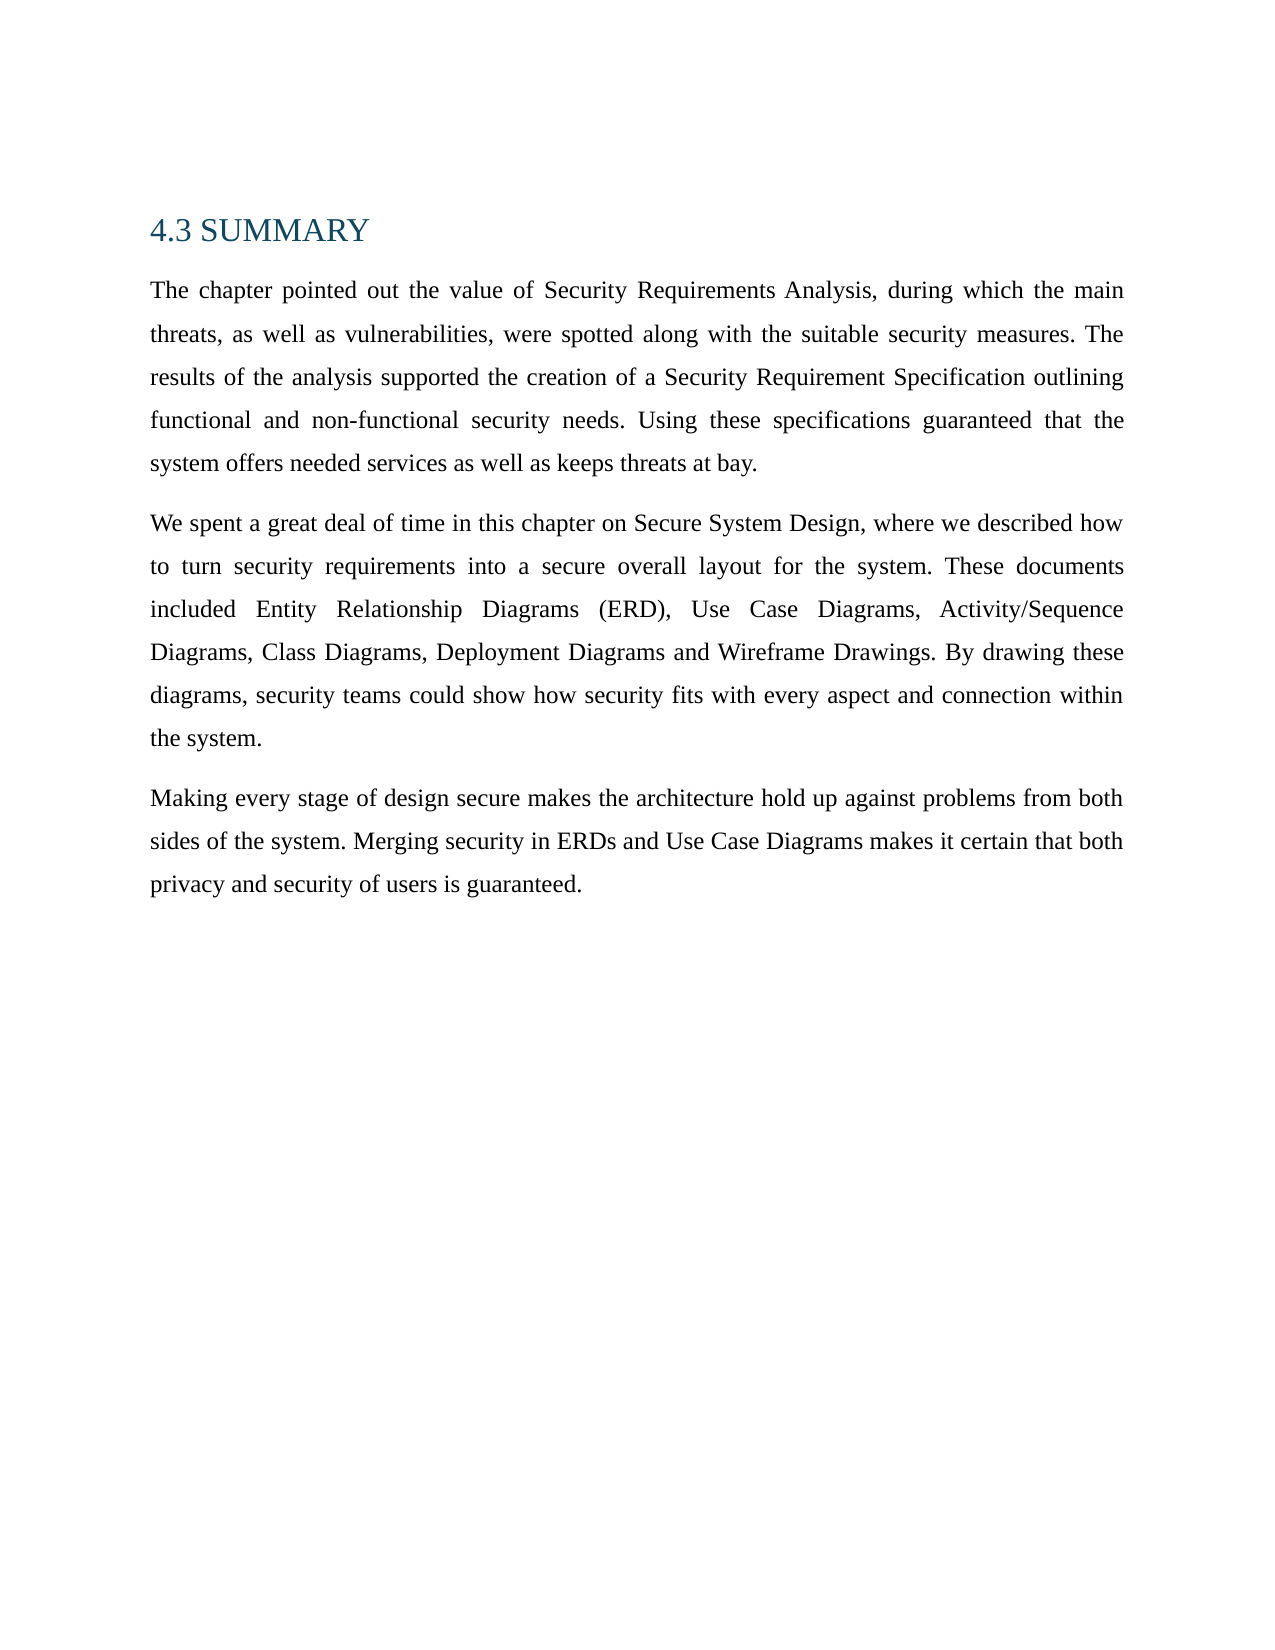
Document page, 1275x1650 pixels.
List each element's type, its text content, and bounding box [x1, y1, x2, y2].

text Making every stage of design secure makes the architecture hold up against problems from both sides of the system. Merging security in ERDs and Use Case Diagrams makes it certain that both privacy and security of users is guaranteed. [150, 783, 1125, 898]
text The chapter pointed out the value of Security Requirements Analysis, during which the main threats, as well as vulnerabilities, were spotted along with the suitable security measures. The results of the analysis supported the creation of a Security Requirement Specification outlining functional and non-functional security needs. Using these specifications guaranteed that the system offers needed services as well as keeps threats at bay. [150, 276, 1125, 477]
text We spent a great deal of time in this chapter on Secure System Design, where we described how to turn security requirements into a secure overall layout for the system. These documents included Entity Relationship Diagrams (ERD), Use Case Diagrams, Activity/Sequence Diagrams, Class Diagrams, Deployment Diagrams and Wireframe Drawings. By drawing these diagrams, security teams could show how security fits with every aspect and connection within the system. [150, 508, 1125, 752]
subtitle 4.3 SUMMARY [150, 210, 1125, 248]
